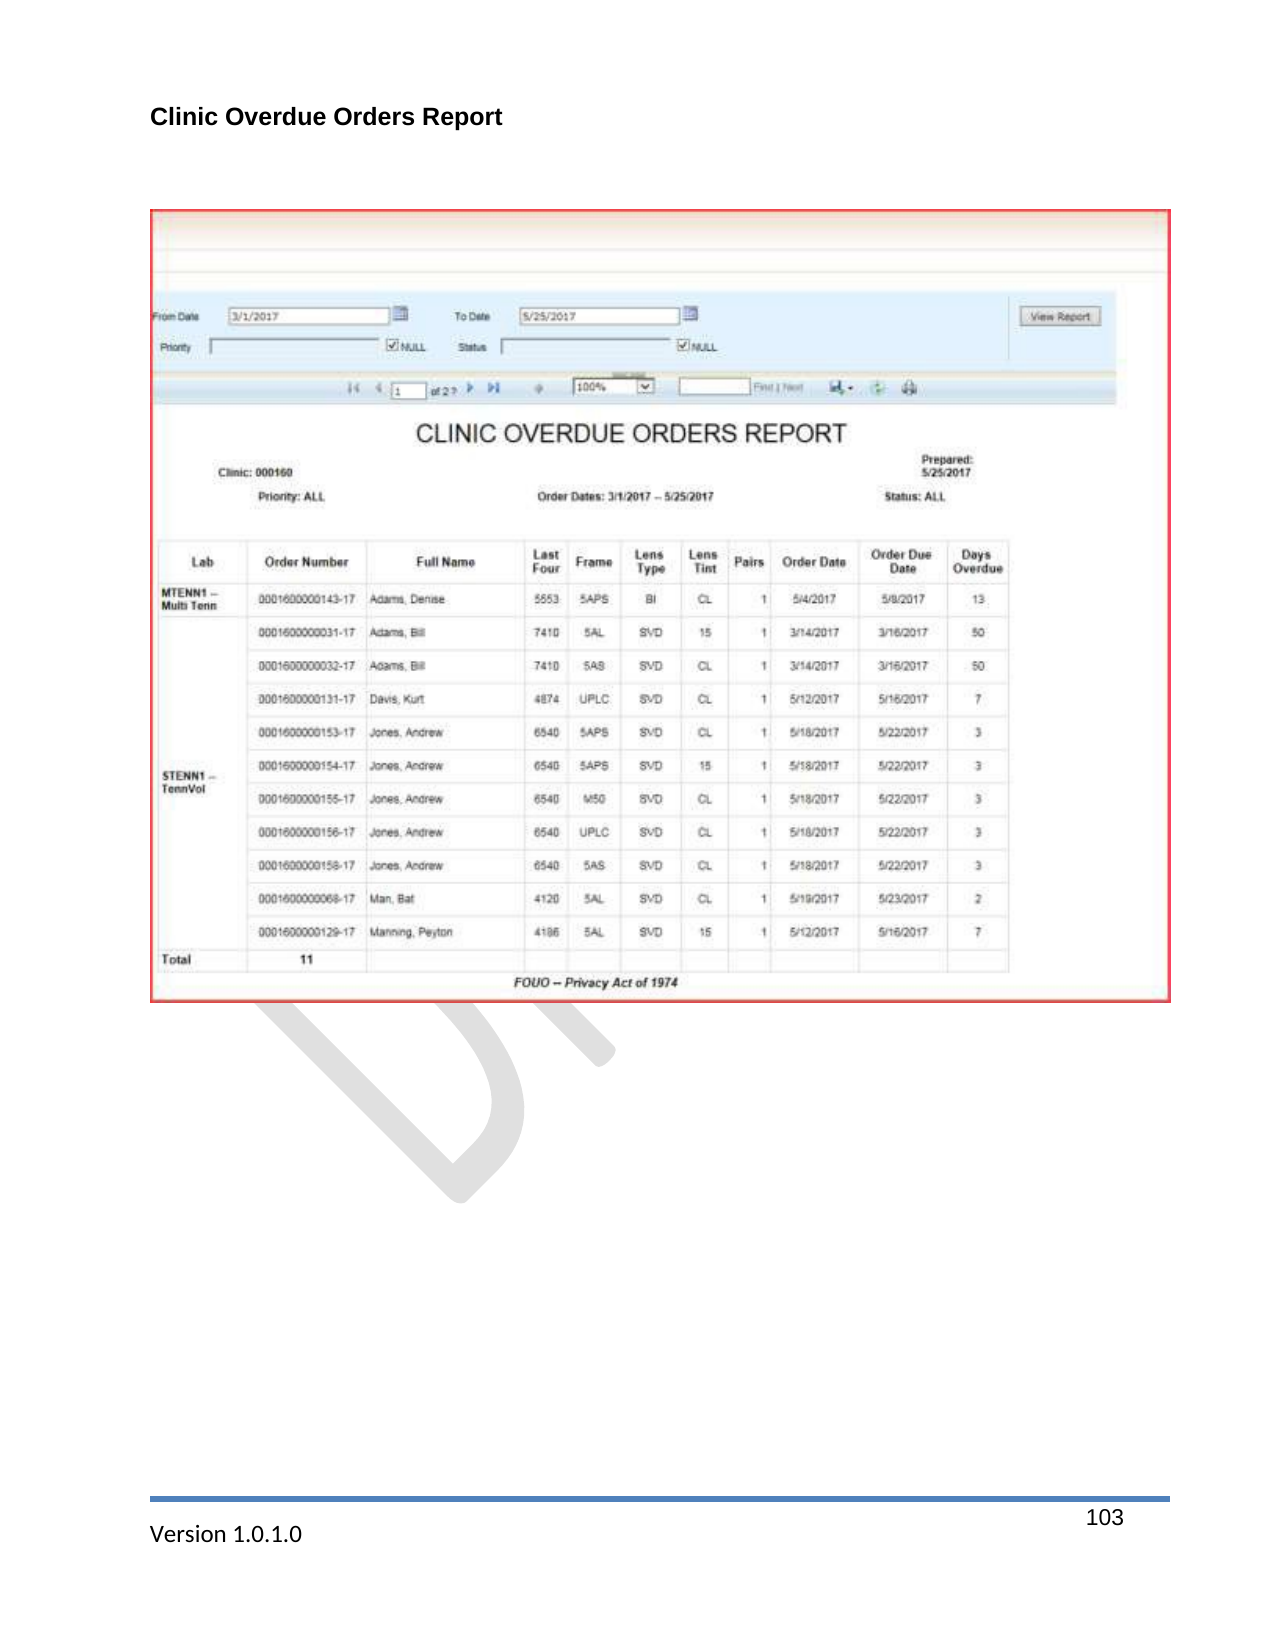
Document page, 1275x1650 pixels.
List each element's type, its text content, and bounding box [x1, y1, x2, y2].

picture [150, 209, 1171, 1003]
text Clinic Overdue Orders Report [150, 102, 1185, 131]
